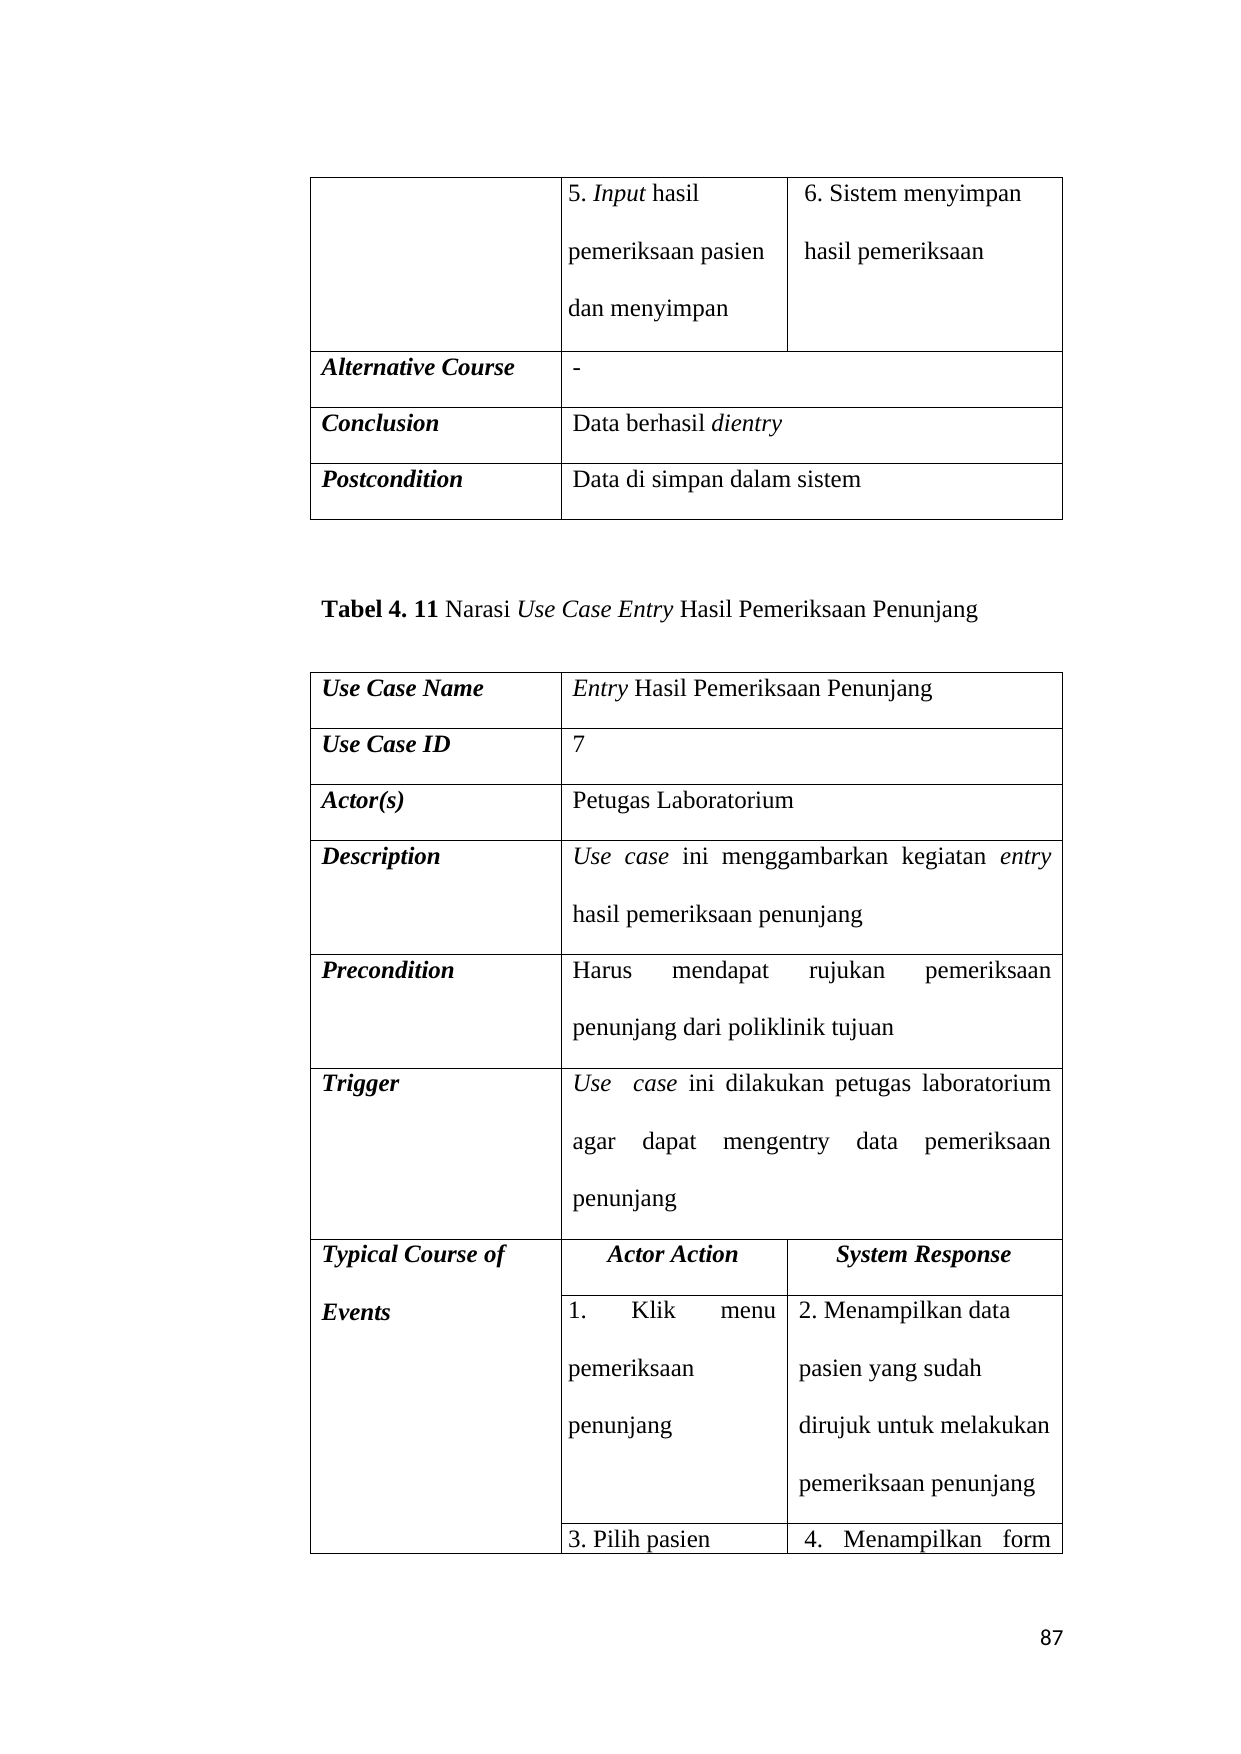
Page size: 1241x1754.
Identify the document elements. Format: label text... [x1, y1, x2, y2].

table_cell Conclusion [311, 408, 561, 463]
table_cell 5. Input hasil pemeriksaan pasien dan menyimpan [562, 178, 787, 351]
table_header Use Case Name [311, 673, 561, 728]
table_cell Precondition [311, 955, 561, 1067]
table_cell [788, 1524, 1062, 1553]
table_cell Data di simpan dalam sistem [562, 464, 1062, 519]
text Tabel 4. 11 Narasi Use Case Entry Hasil Pemeriksaan Penunjang [236, 594, 1063, 623]
table_cell 7 [562, 729, 1062, 784]
table_cell Postcondition [311, 464, 561, 519]
table_cell - [562, 352, 1062, 407]
table_cell 1. Klik menu pemeriksaan penunjang [562, 1296, 787, 1523]
table_header Entry Hasil Pemeriksaan Penunjang [562, 673, 1062, 728]
table_cell 3. Pilih pasien [562, 1524, 787, 1553]
table_cell Petugas Laboratorium [562, 785, 1062, 840]
table_cell System Response [788, 1240, 1062, 1294]
table_cell 2. Menampilkan data pasien yang sudah dirujuk untuk melakukan pemeriksaan penunjang [788, 1296, 1062, 1523]
table_cell 6. Sistem menyimpan hasil pemeriksaan [788, 178, 1062, 351]
table_cell Use Case ID [311, 729, 561, 784]
table_cell Data berhasil dientry [562, 408, 1062, 463]
table_cell Alternative Course [311, 352, 561, 407]
table_cell Actor Action [562, 1240, 787, 1294]
table_cell Harus mendapat rujukan pemeriksaan penunjang dari poliklinik tujuan [562, 955, 1062, 1067]
table_cell Typical Course of Events [311, 1240, 561, 1553]
table_cell Use case ini dilakukan petugas laboratorium agar dapat mengentry data pemeriksaan penunjang [562, 1069, 1062, 1238]
table_cell Actor(s) [311, 785, 561, 840]
table_cell Description [311, 841, 561, 954]
table_cell Use case ini menggambarkan kegiatan entry hasil pemeriksaan penunjang [562, 841, 1062, 954]
table_cell Trigger [311, 1069, 561, 1238]
